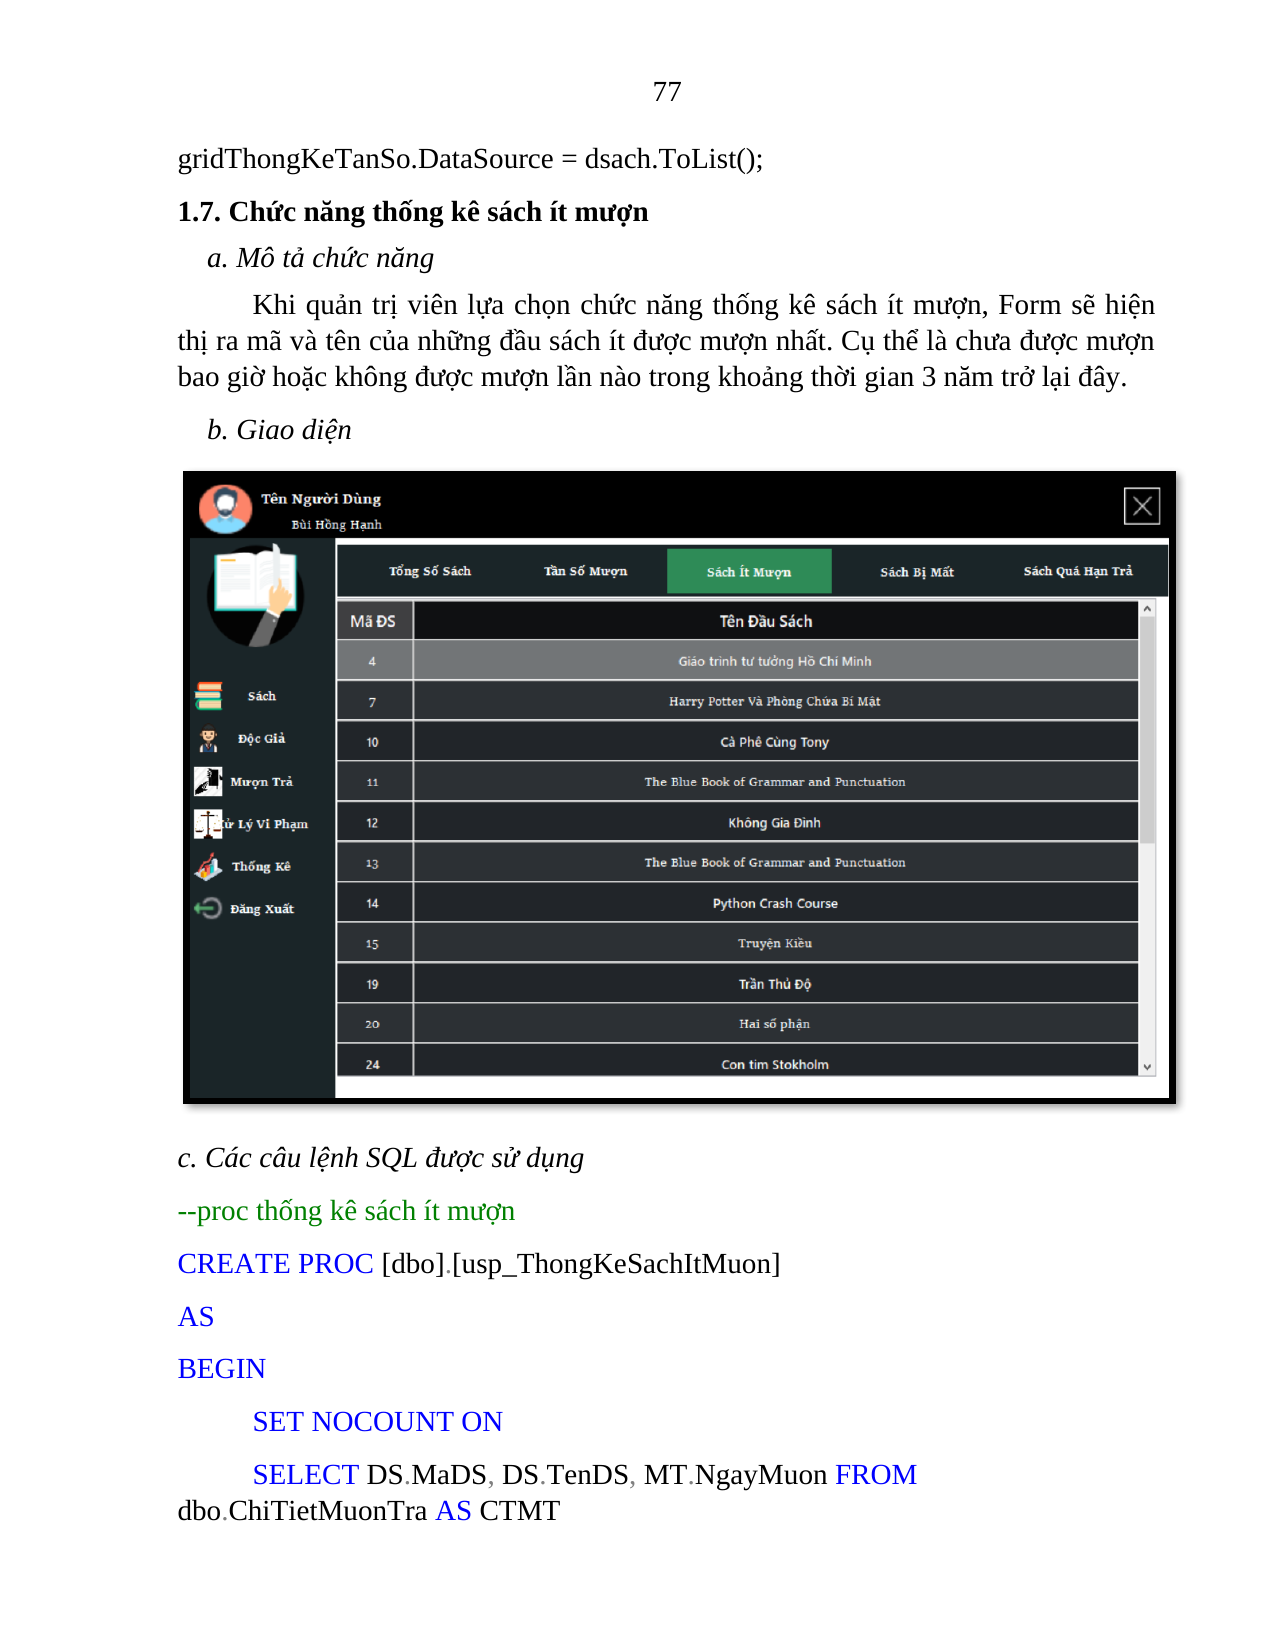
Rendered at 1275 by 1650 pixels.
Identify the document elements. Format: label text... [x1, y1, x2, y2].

text --proc thống kê sách ít mượn [177, 1193, 1157, 1227]
text CREATE PROC [dbo].[usp_ThongKeSachItMuon] [177, 1246, 1157, 1279]
text SELECT DS.MaDS, DS.TenDS, MT.NgayMuon FROM dbo.ChiTietMuonTra AS CTMT [177, 1457, 1157, 1527]
text BEGIN [177, 1352, 1157, 1385]
text Khi quản trị viên lựa chọn chức năng thống kê sách ít mượn, Form sẽ hiện thị ra mã và tên của những đầu sách ít được mượn nhất. Cụ thể là chưa được mượn bao giờ hoặc không được mượn lần nào trong khoảng thời gian 3 năm trở lại đây. [177, 287, 1157, 393]
picture [190, 477, 1169, 1098]
text c. Các câu lệnh SQL được sử dụng [177, 1140, 1157, 1174]
text gridThongKeTanSo.DataSource = dsach.ToList(); [177, 141, 1157, 174]
text AS [177, 1299, 1157, 1332]
text a. Mô tả chức năng [177, 240, 1157, 274]
text b. Giao diện [177, 412, 1157, 446]
subtitle 1.7. Chức năng thống kê sách ít mượn [177, 194, 1157, 227]
text SET NOCOUNT ON [177, 1404, 1157, 1438]
